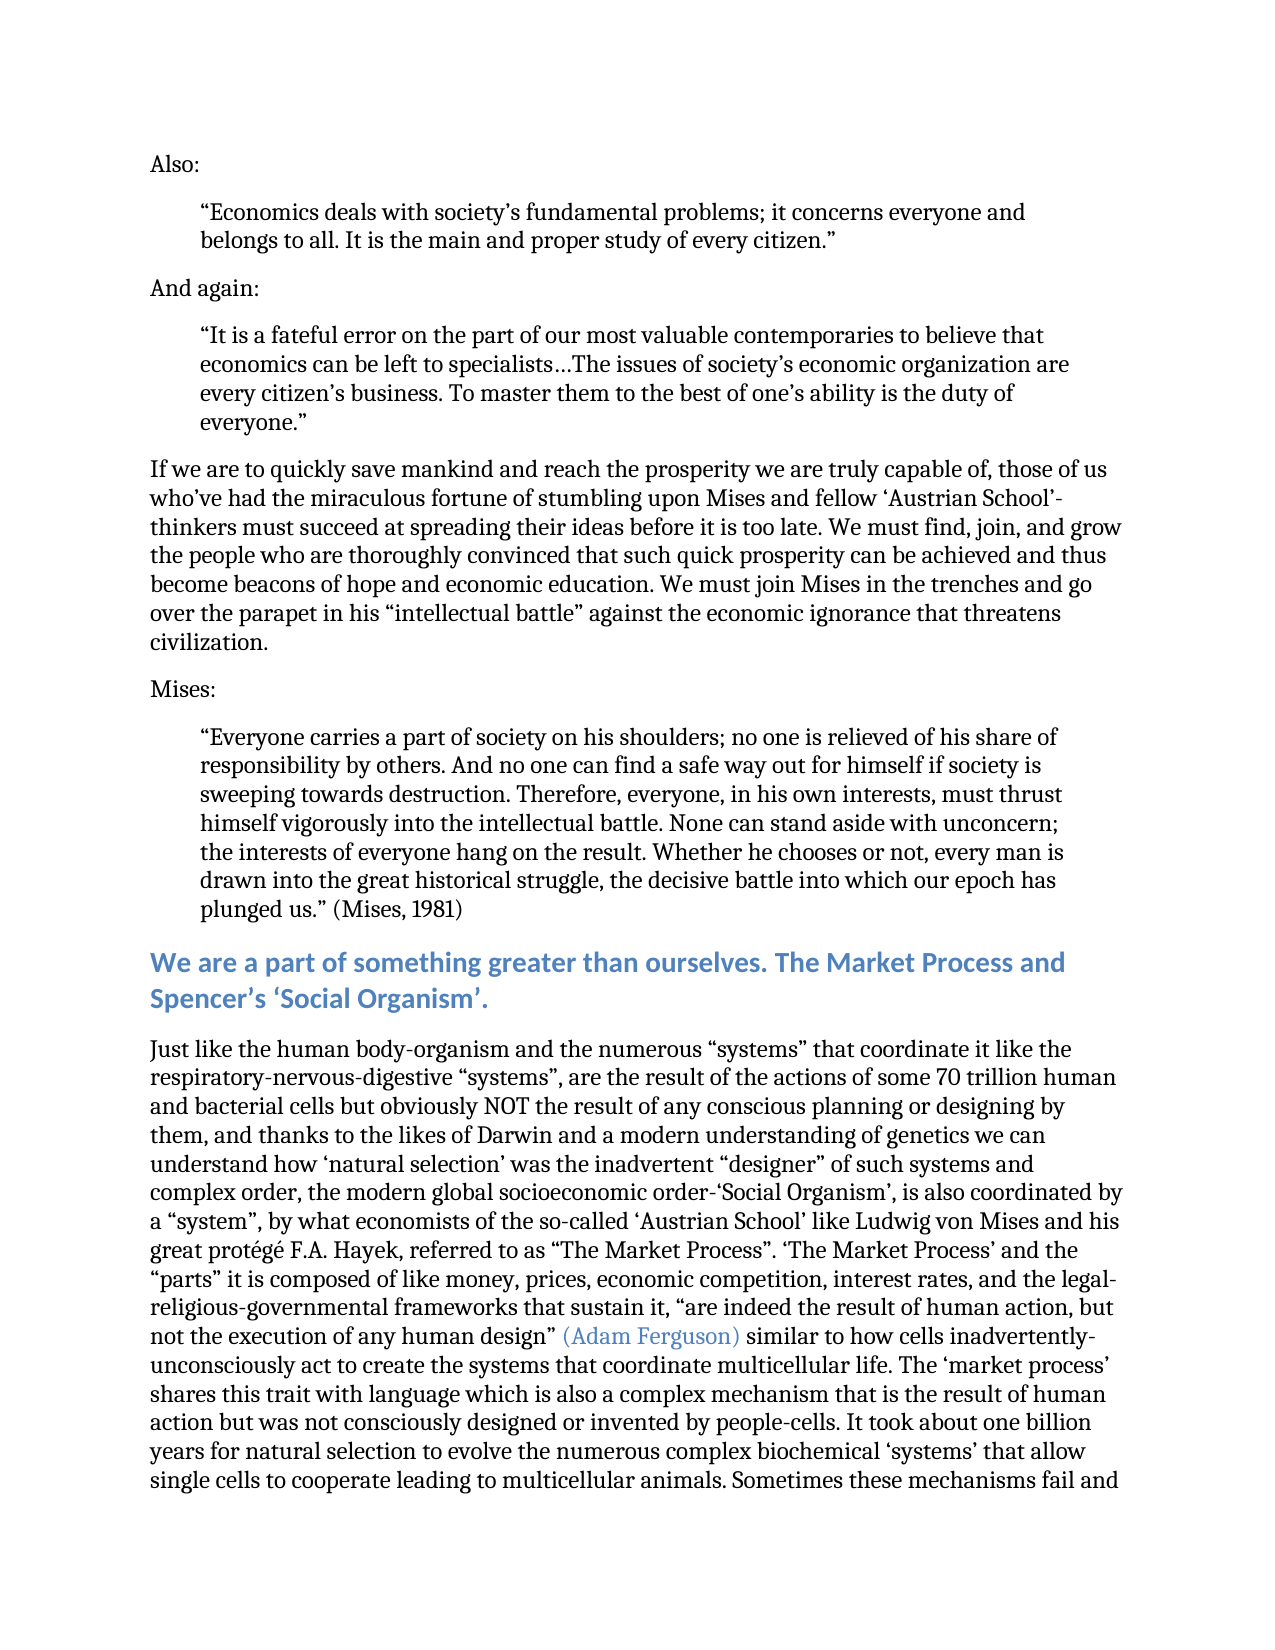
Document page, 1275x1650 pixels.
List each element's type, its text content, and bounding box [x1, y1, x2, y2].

text Mises: [150, 675, 1125, 704]
text “Everyone carries a part of society on his shoulders; no one is relieved of his share of responsibility by others. And no one can find a safe way out for himself if society is sweeping towards destruction. Therefore, everyone, in his own interests, must thrust himself vigorously into the intellectual battle. None can stand aside with unconcern; the interests of everyone hang on the result. Whether he chooses or not, every man is drawn into the great historical struggle, the decisive battle into which our epoch has plunged us.” (Mises, 1981) [200, 722, 1075, 924]
text Also: [150, 150, 1125, 179]
text “It is a fateful error on the part of our most valuable contemporaries to believe that economics can be left to specialists…The issues of society’s economic organization are every citizen’s business. To master them to the best of one’s ability is the duty of everyone.” [200, 321, 1075, 436]
subtitle We are a part of something greater than ourselves. The Market Process and Spencer’s ‘Social Organism’. [150, 944, 1125, 1016]
text “Economics deals with society’s fundamental problems; it concerns everyone and belongs to all. It is the main and proper study of every citizen.” [200, 197, 1075, 255]
text If we are to quickly save mankind and reach the prosperity we are truly capable of, those of us who’ve had the miraculous fortune of stumbling upon Mises and fellow ‘Austrian School’-thinkers must succeed at spreading their ideas before it is too late. We must find, join, and grow the people who are thoroughly convinced that such quick prosperity can be achieved and thus become beacons of hope and economic education. We must join Mises in the trenches and go over the parapet in his “intellectual battle” against the economic ignorance that threatens civilization. [150, 455, 1125, 656]
text And again: [150, 274, 1125, 302]
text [150, 1034, 1125, 1494]
